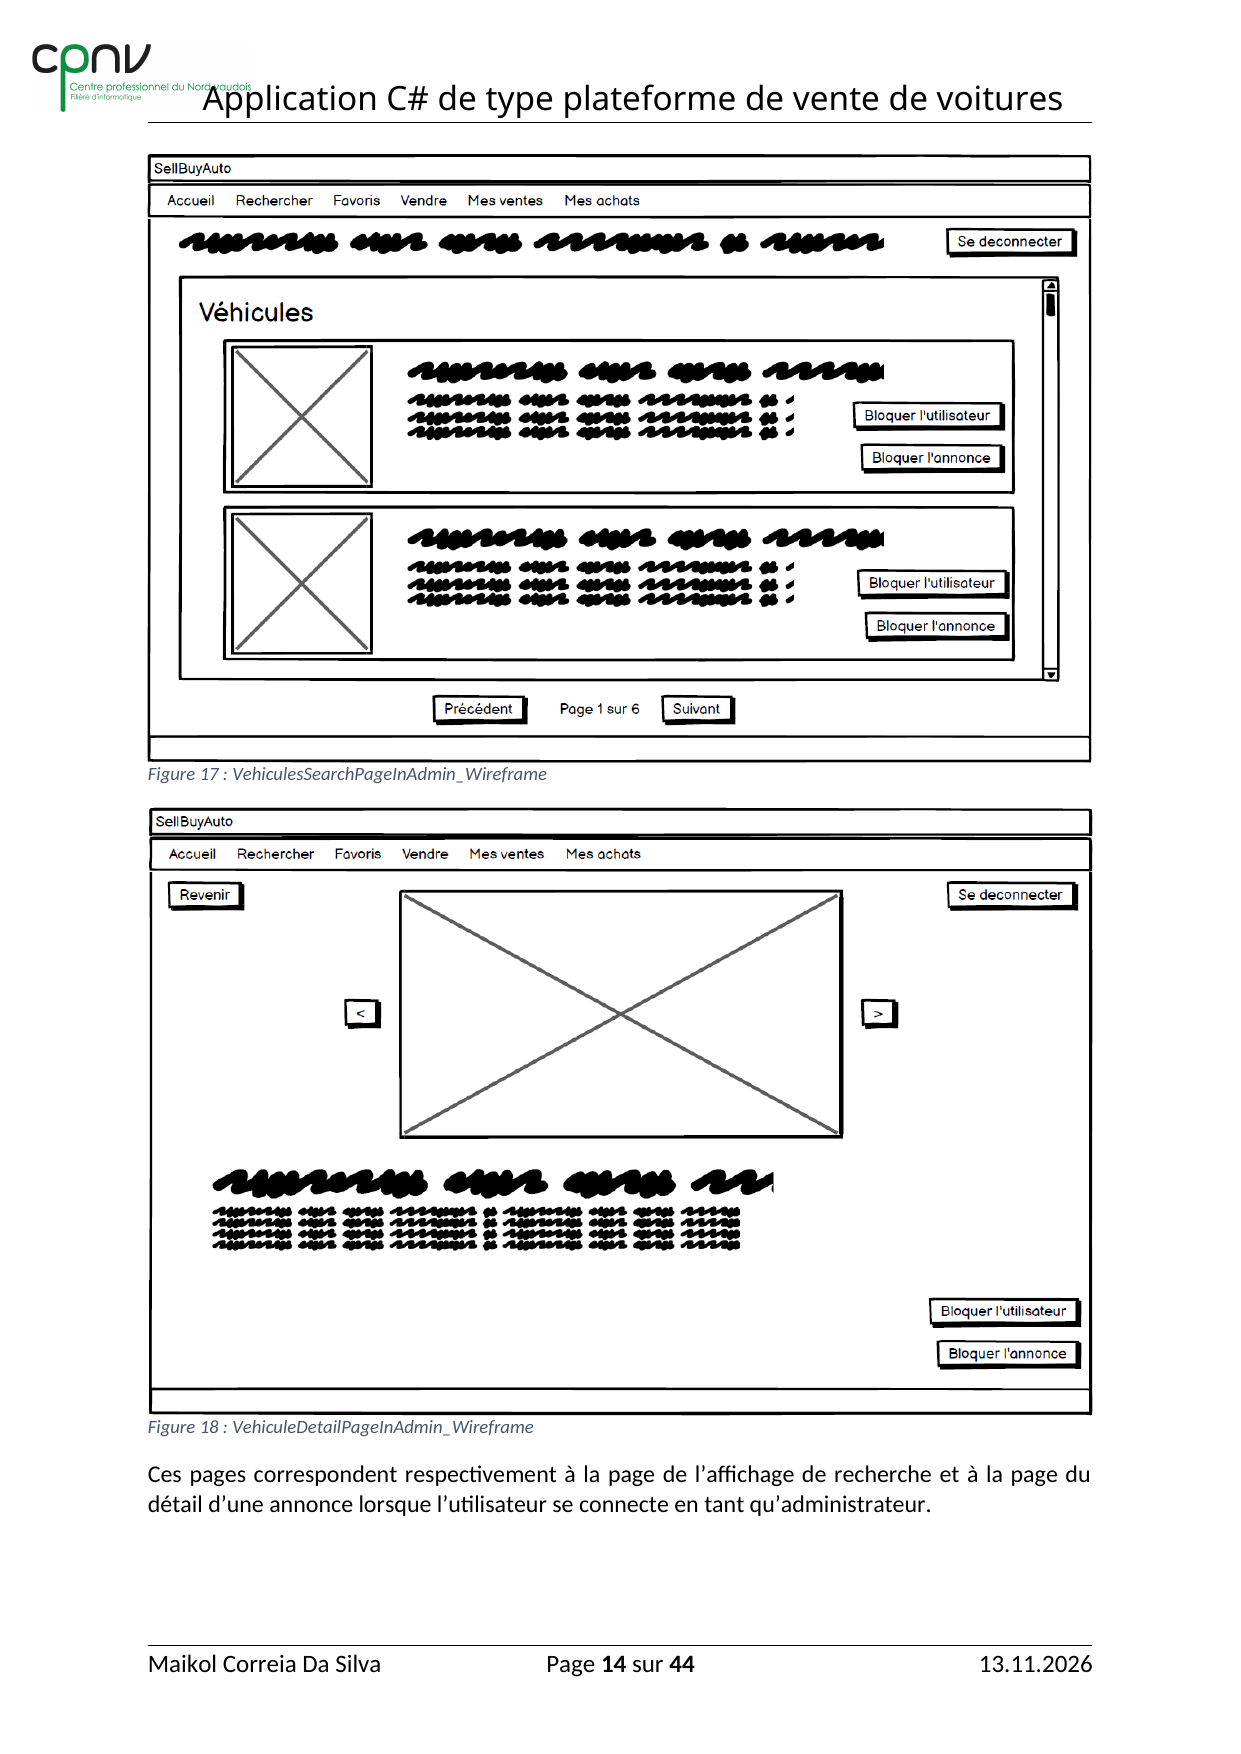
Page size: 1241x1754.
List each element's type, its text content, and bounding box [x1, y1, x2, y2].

text Ces pages correspondent respectivement à la page de l’affichage de recherche et à la page du détail d’une annonce lorsque l’utilisateur se connecte en tant qu’administrateur. [148, 1459, 1092, 1518]
picture [147, 154, 1092, 763]
picture [32, 44, 251, 112]
picture [147, 806, 1093, 1416]
picture [229, 94, 239, 108]
